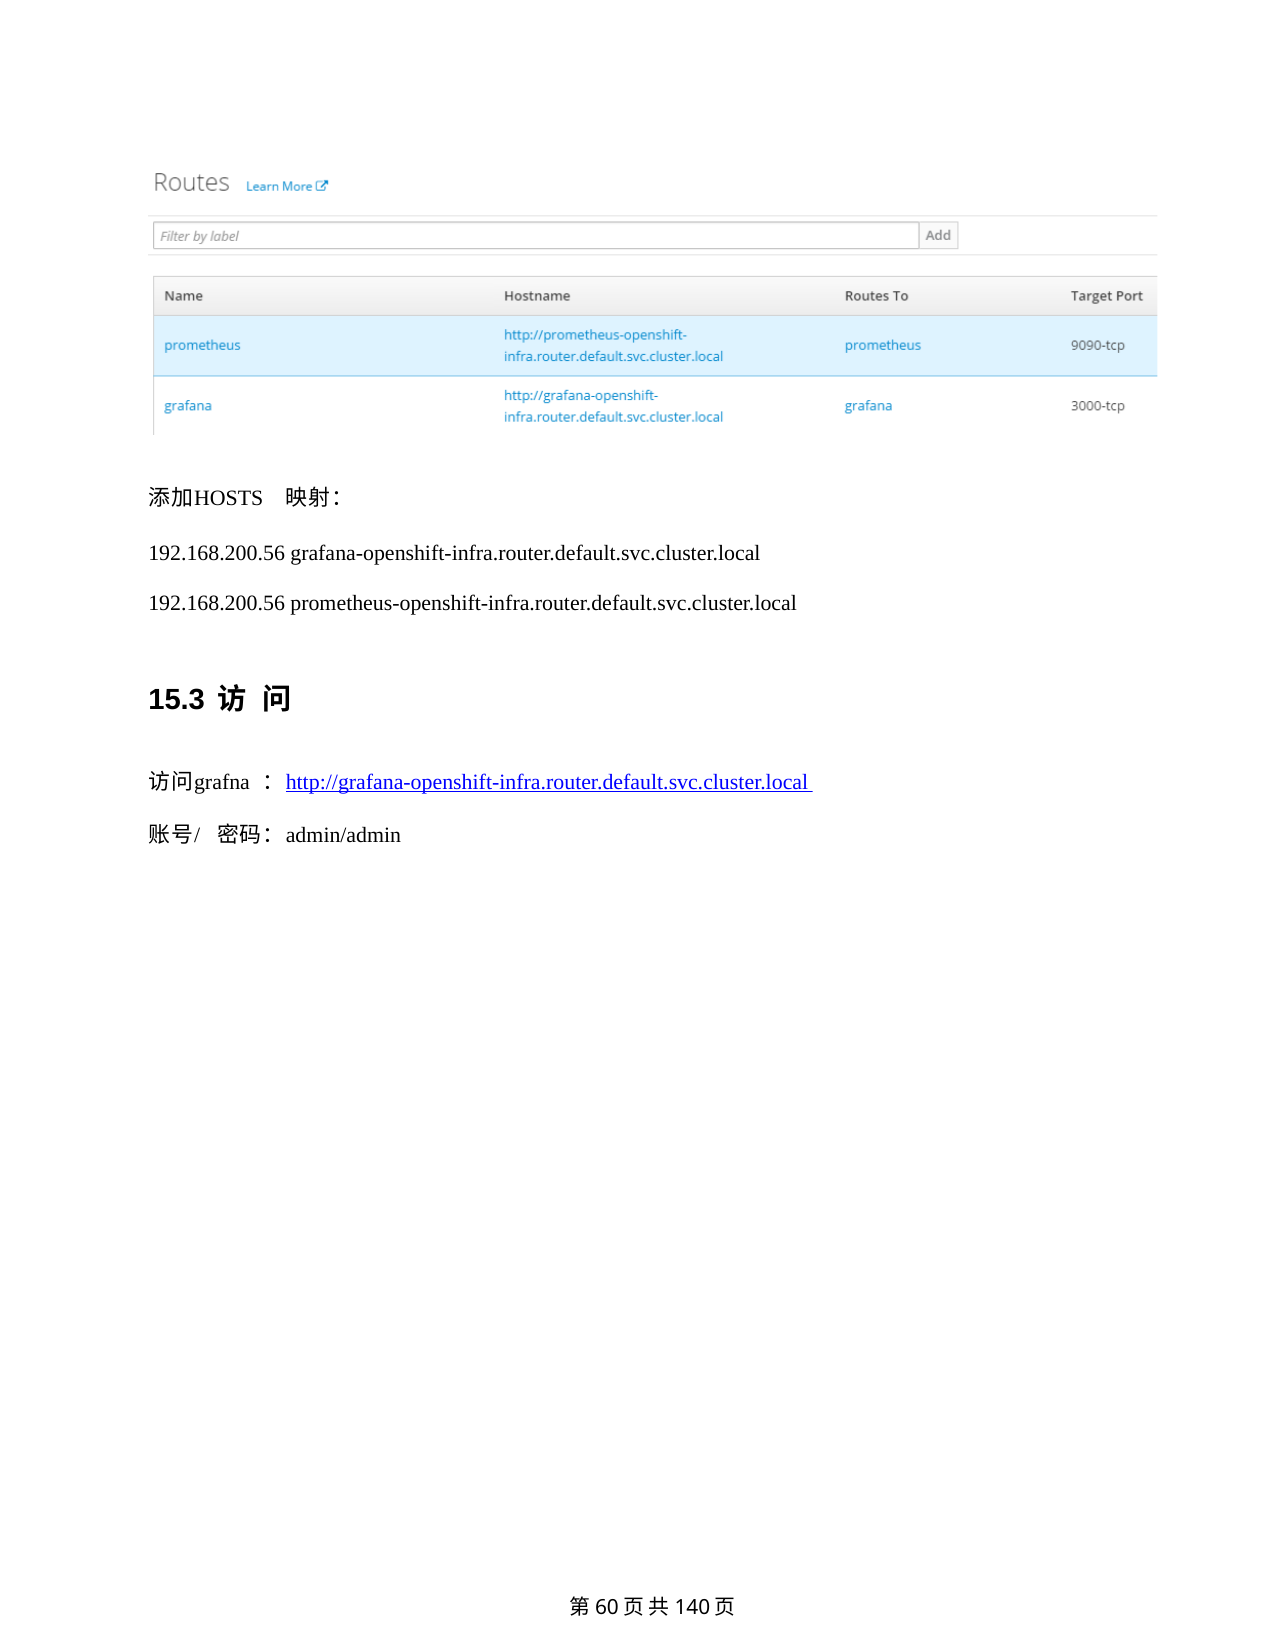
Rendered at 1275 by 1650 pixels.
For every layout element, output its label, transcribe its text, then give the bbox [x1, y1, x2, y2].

text 账号/密码：admin/admin [148, 814, 1156, 852]
text 192.168.200.56 prometheus-openshift-infra.router.default.svc.cluster.local [148, 584, 1156, 621]
picture [148, 164, 1158, 435]
text 访问grafna：http://grafana-openshift-infra.router.default.svc.cluster.local [148, 761, 1156, 799]
text 添加HOSTS映射： 192.168.200.56 grafana-openshift-infra.router.default.svc.cluster.local [148, 477, 1156, 571]
subtitle 访问 [148, 659, 1156, 734]
